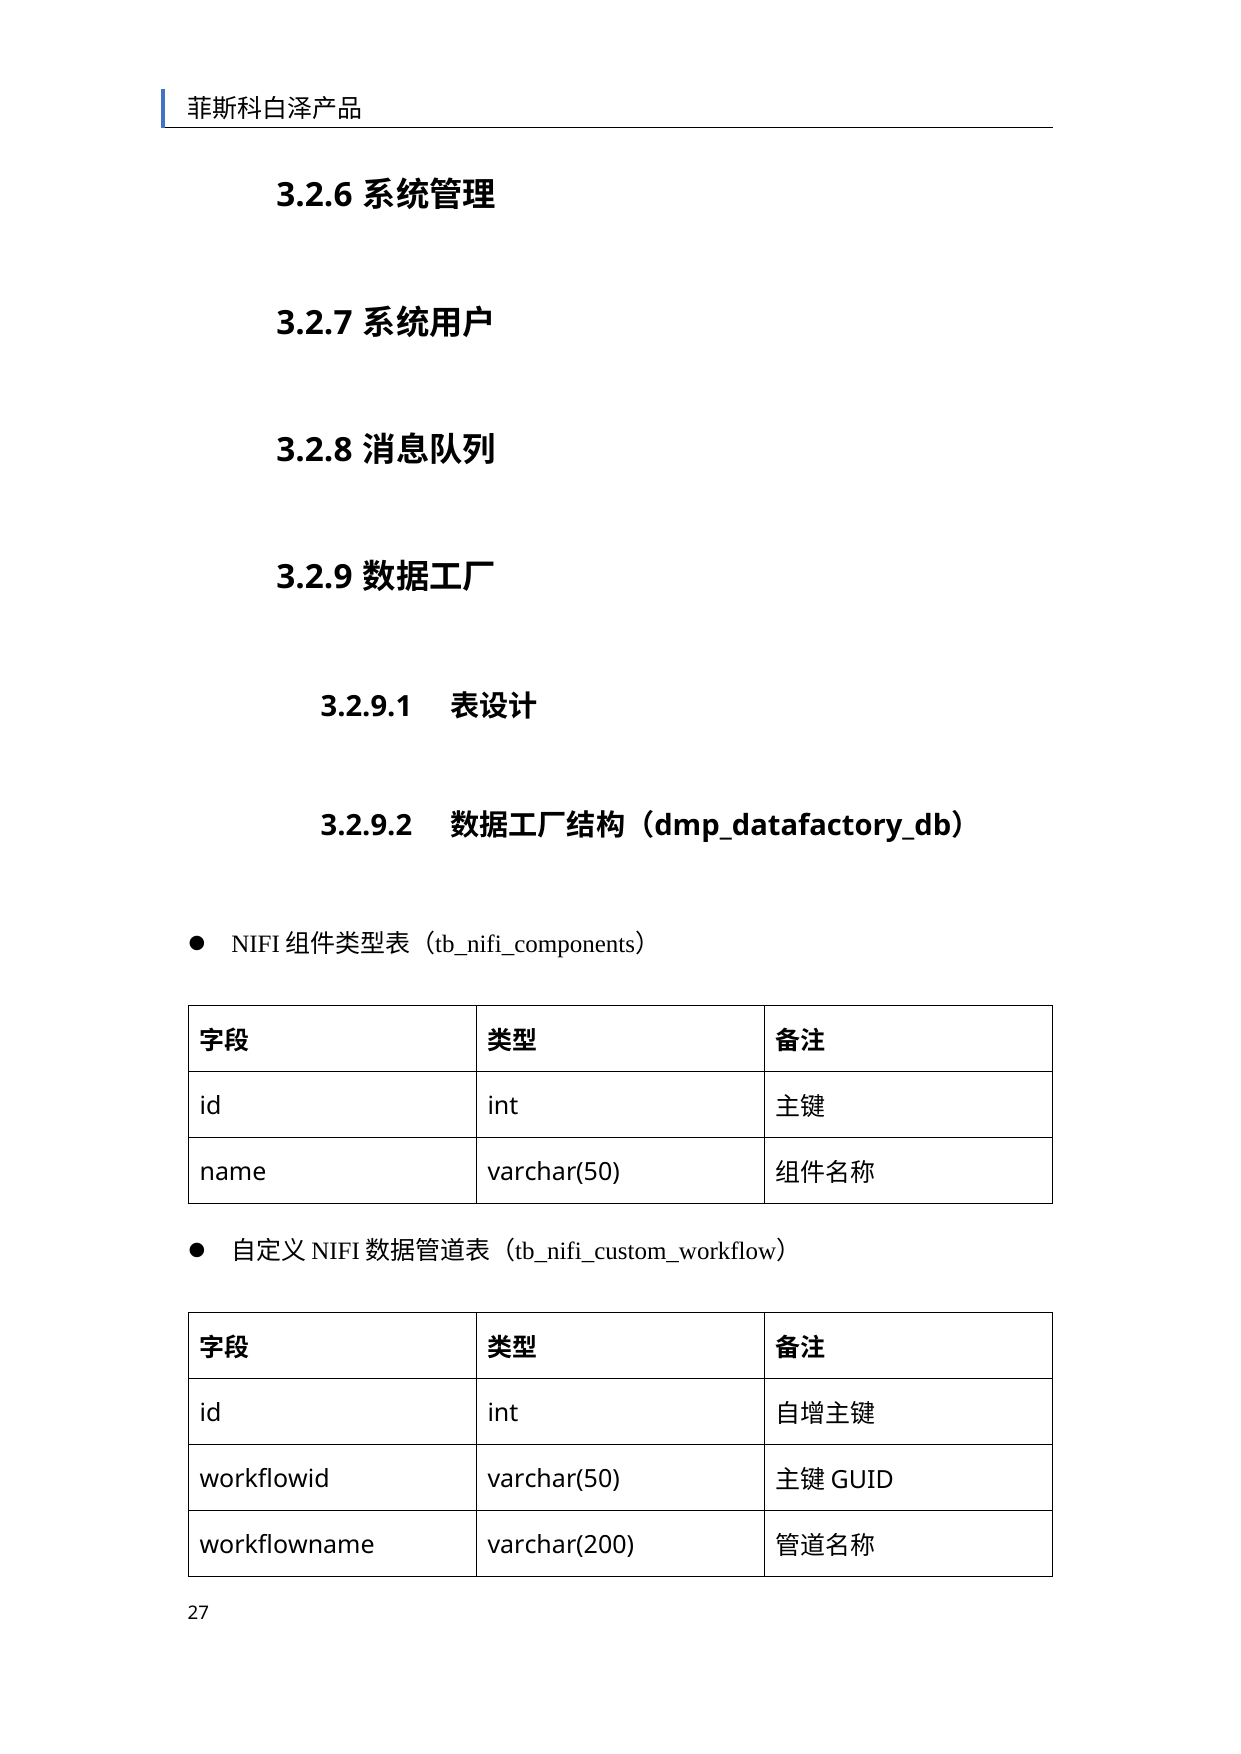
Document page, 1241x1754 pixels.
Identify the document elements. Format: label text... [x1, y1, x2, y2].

table_cell 管道名称 [765, 1511, 1052, 1576]
list NIFI组件类型表（tb_nifi_components） [187, 909, 1053, 974]
table_header 备注 [765, 1313, 1052, 1378]
table_cell varchar(200) [477, 1511, 764, 1576]
table_cell varchar(50) [477, 1445, 764, 1510]
table_cell id [189, 1379, 476, 1444]
table_header 类型 [477, 1313, 764, 1378]
subtitle 系统管理 [276, 160, 1053, 225]
table_cell 主键GUID [765, 1445, 1052, 1510]
table_cell 主键 [765, 1072, 1052, 1137]
subtitle 数据工厂结构（dmp_datafactory_db） [320, 790, 1053, 855]
table_cell workflowid [189, 1445, 476, 1510]
table_cell name [189, 1138, 476, 1203]
subtitle 消息队列 [276, 414, 1053, 479]
table_cell int [477, 1072, 764, 1137]
table_header 备注 [765, 1006, 1052, 1071]
table_header 字段 [189, 1313, 476, 1378]
table_cell 组件名称 [765, 1138, 1052, 1203]
list 自定义NIFI数据管道表（tb_nifi_custom_workflow） [187, 1216, 1053, 1281]
table_cell varchar(50) [477, 1138, 764, 1203]
table_header 类型 [477, 1006, 764, 1071]
table_cell 自增主键 [765, 1379, 1052, 1444]
table_cell workflowname [189, 1511, 476, 1576]
table_cell int [477, 1379, 764, 1444]
table_cell id [189, 1072, 476, 1137]
subtitle 表设计 [320, 671, 1053, 736]
table_header 字段 [189, 1006, 476, 1071]
subtitle 系统用户 [276, 287, 1053, 352]
subtitle 数据工厂 [276, 542, 1053, 607]
